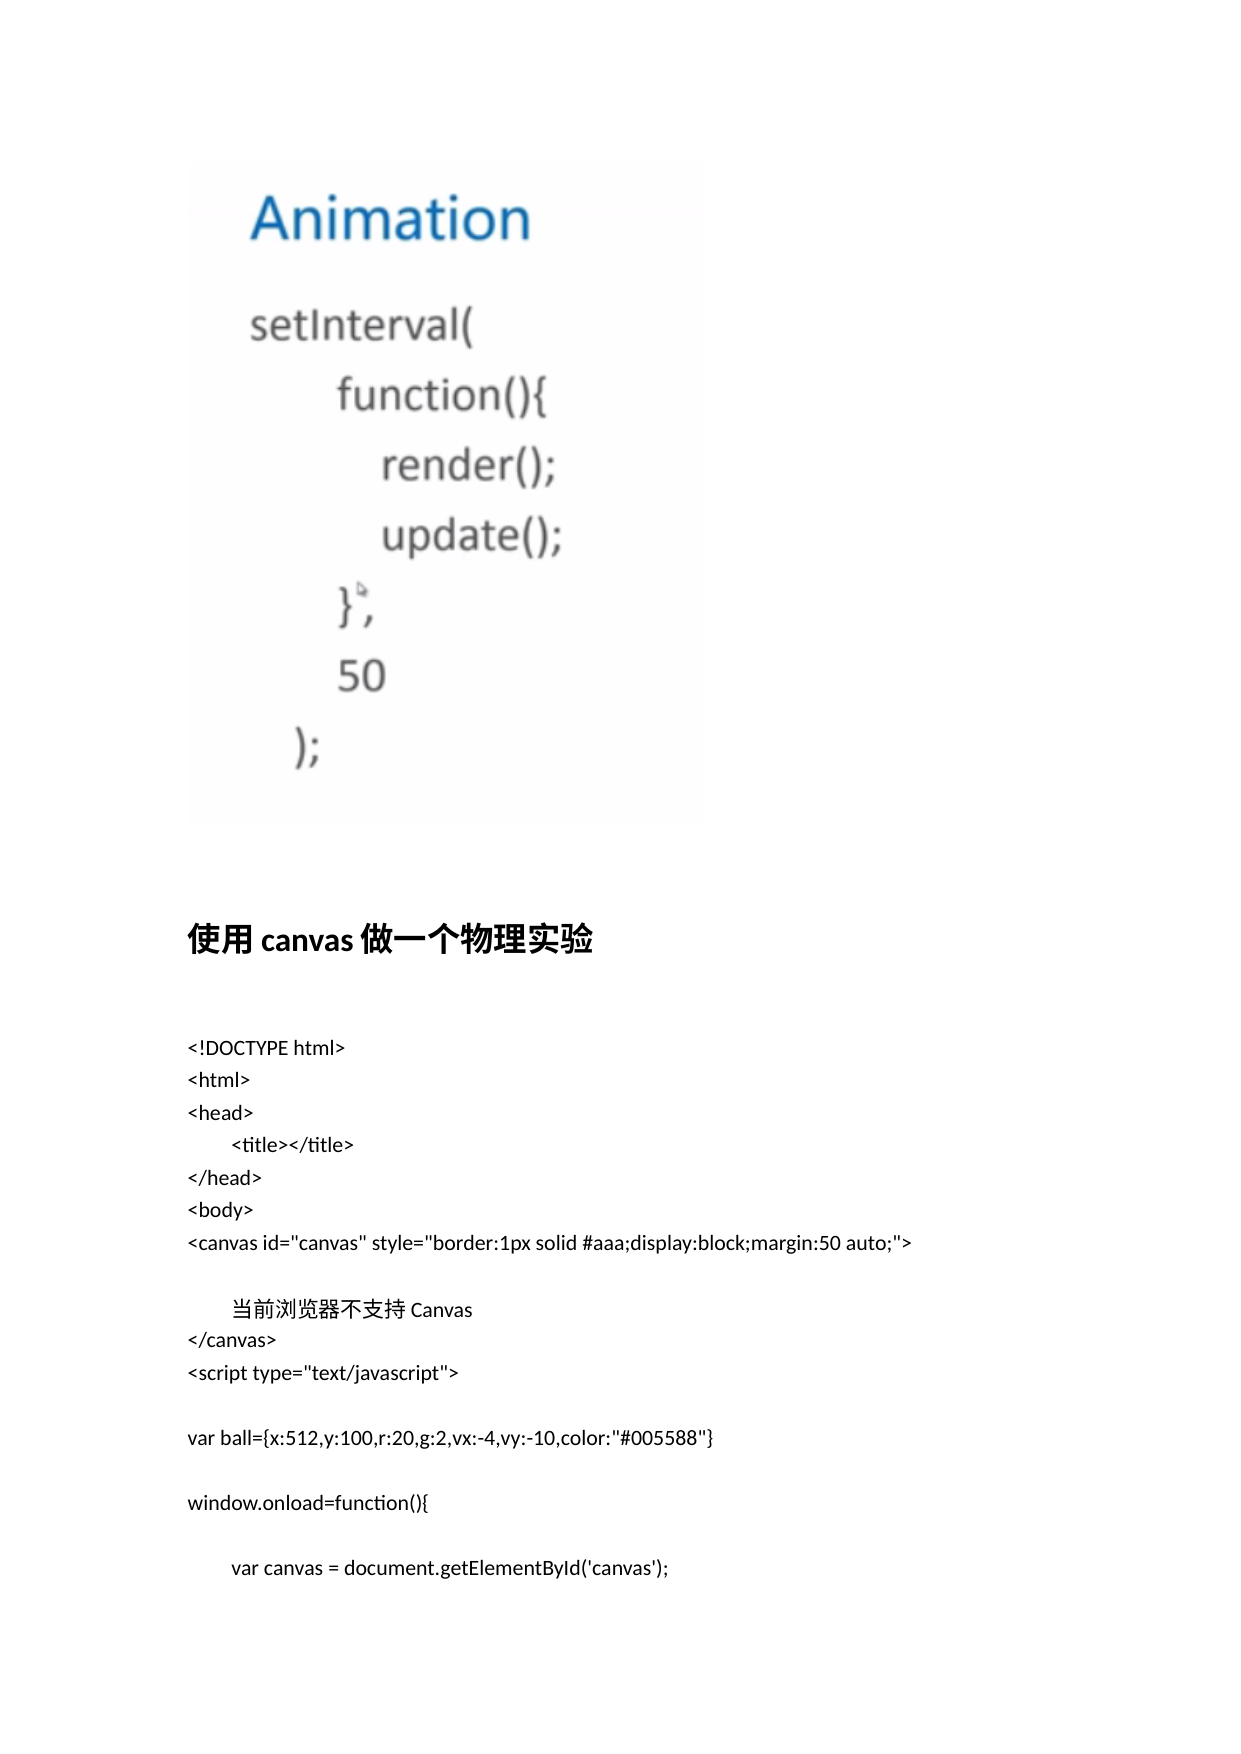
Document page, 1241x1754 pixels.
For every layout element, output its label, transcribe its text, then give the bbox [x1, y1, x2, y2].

picture [187, 162, 704, 823]
text <title></title> [187, 1129, 1053, 1161]
text var ball={x:512,y:100,r:20,g:2,vx:-4,vy:-10,color:"#005588"} [187, 1421, 1053, 1454]
text <canvas id="canvas" style="border:1px solid #aaa;display:block;margin:50 auto;"> [187, 1226, 1053, 1259]
text </head> [187, 1161, 1053, 1194]
text window.onload=function(){ [187, 1486, 1053, 1519]
text <head> [187, 1096, 1053, 1129]
text 当前浏览器不支持Canvas [187, 1291, 1053, 1324]
text </canvas> [187, 1324, 1053, 1356]
subtitle 使用canvas做一个物理实验 [187, 904, 1053, 969]
text <script type="text/javascript"> [187, 1356, 1053, 1389]
text <body> [187, 1194, 1053, 1226]
text var canvas = document.getElementById('canvas'); [187, 1551, 1053, 1584]
text <!DOCTYPE html> [187, 1031, 1053, 1064]
text <html> [187, 1064, 1053, 1096]
